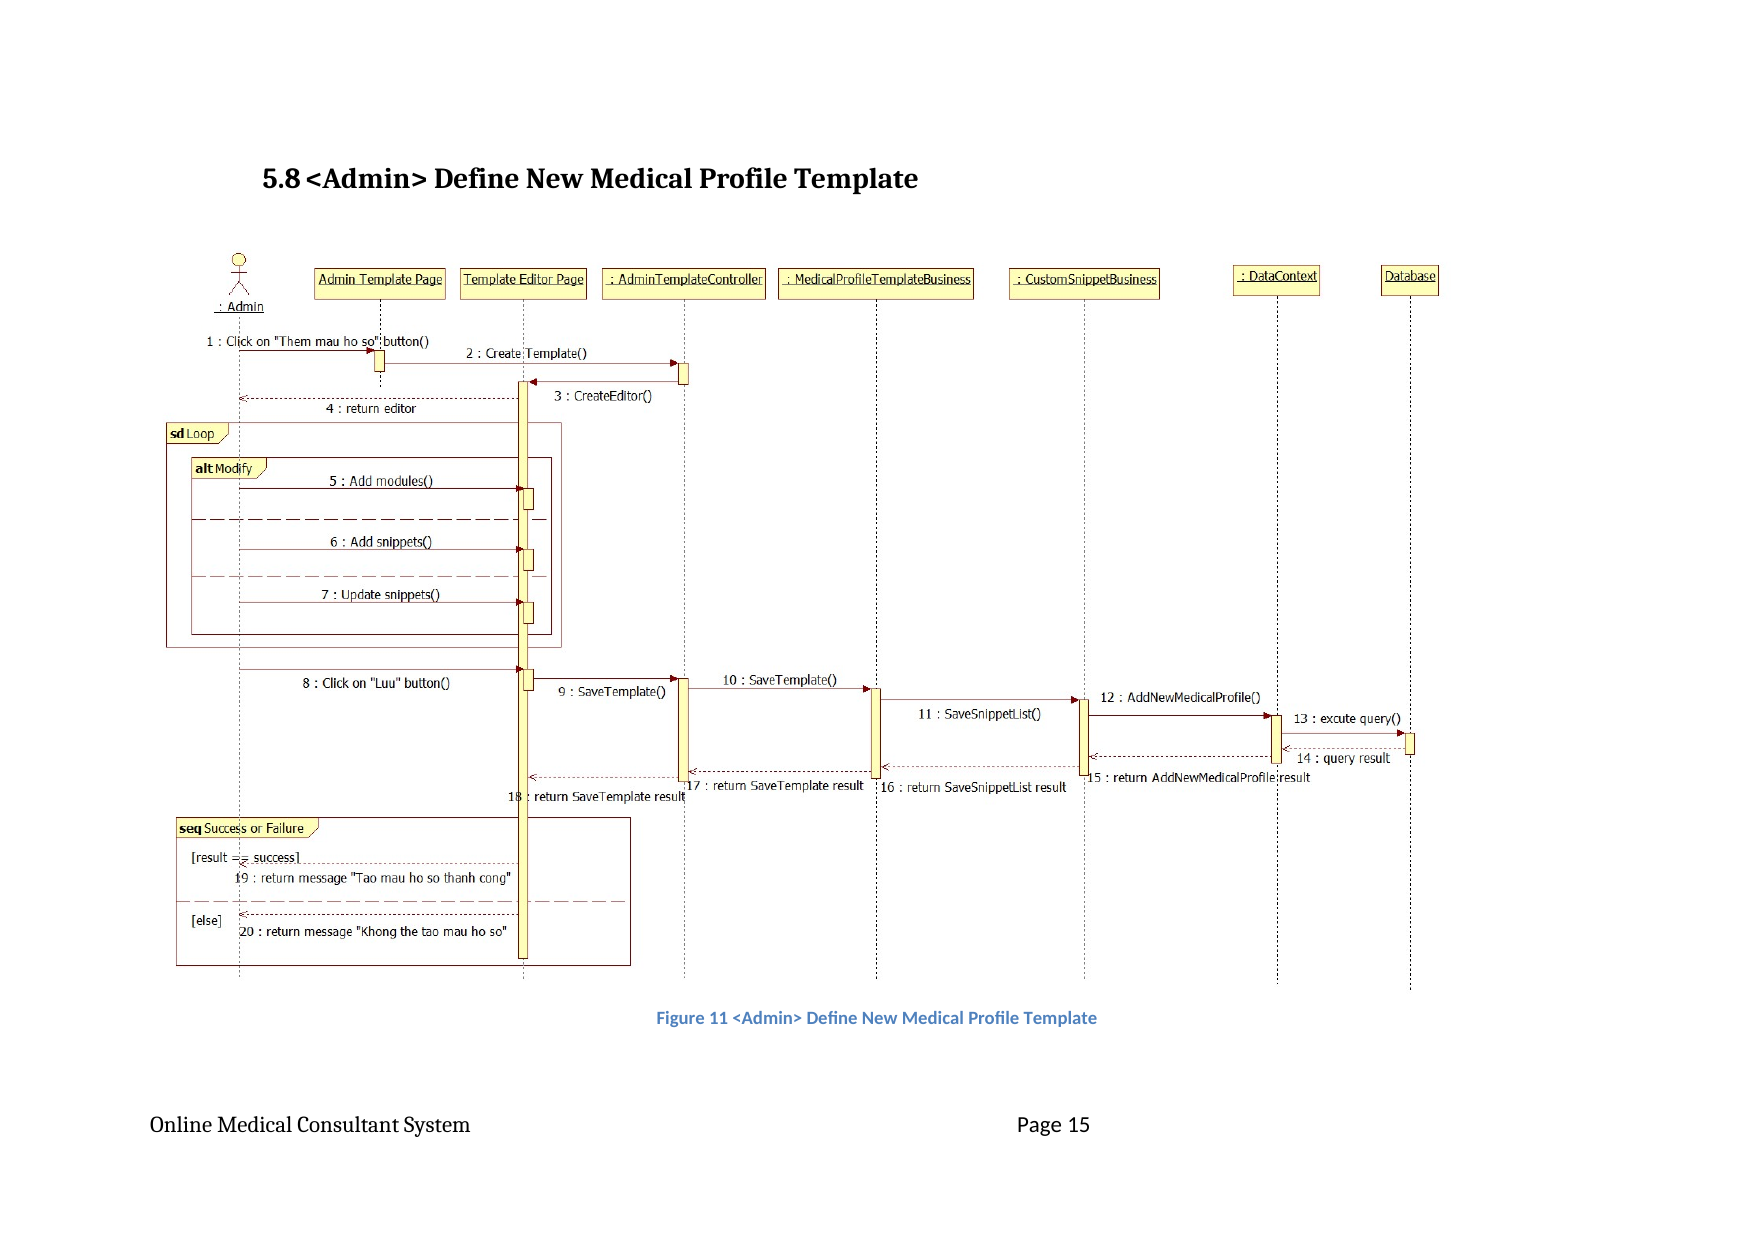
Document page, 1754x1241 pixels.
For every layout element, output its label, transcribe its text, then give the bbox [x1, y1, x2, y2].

picture [150, 236, 1453, 1006]
text Figure <Admin> Define New Medical Profile Template [150, 1006, 1604, 1029]
subtitle <Admin> Define New Medical Profile Template [262, 162, 1604, 196]
